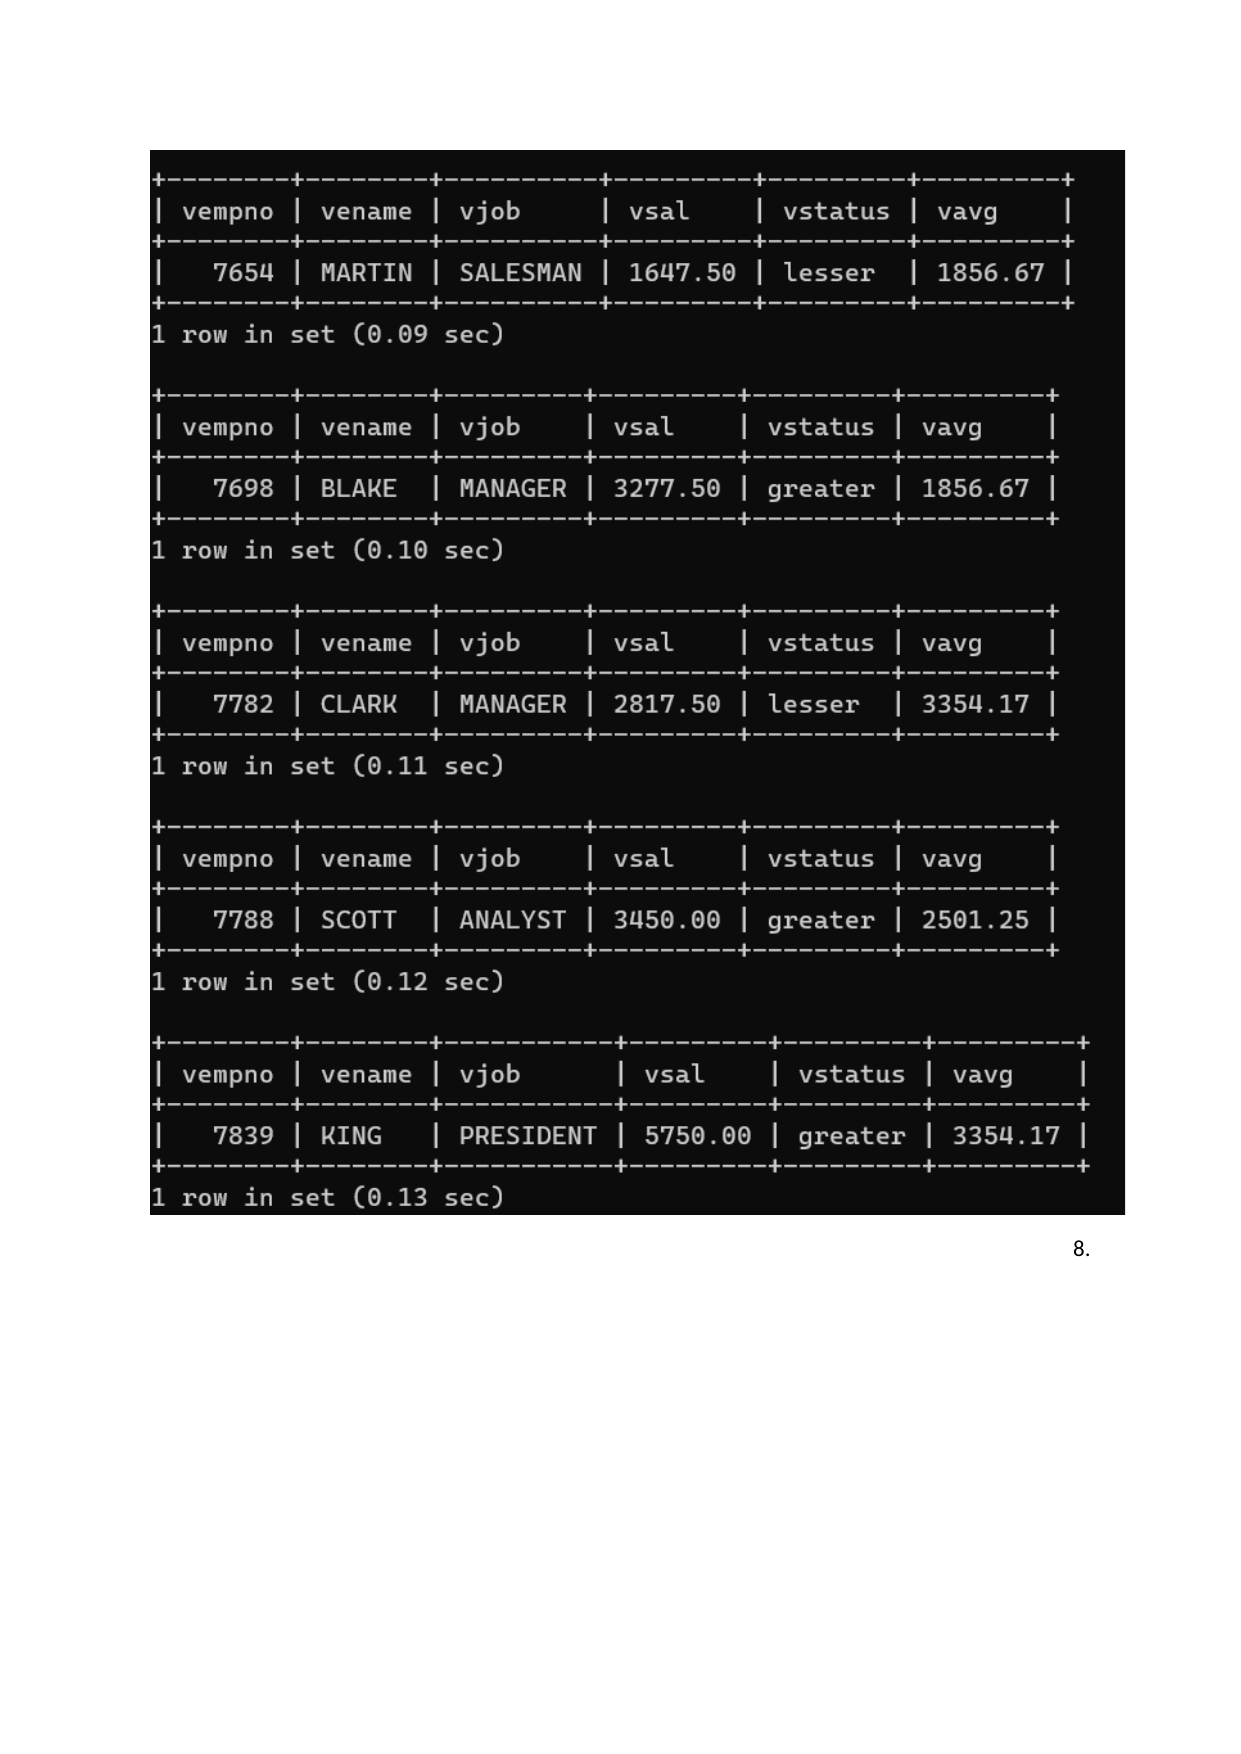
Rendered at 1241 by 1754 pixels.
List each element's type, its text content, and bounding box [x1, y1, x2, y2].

picture [150, 150, 1125, 1215]
text 8. [150, 1234, 1090, 1262]
